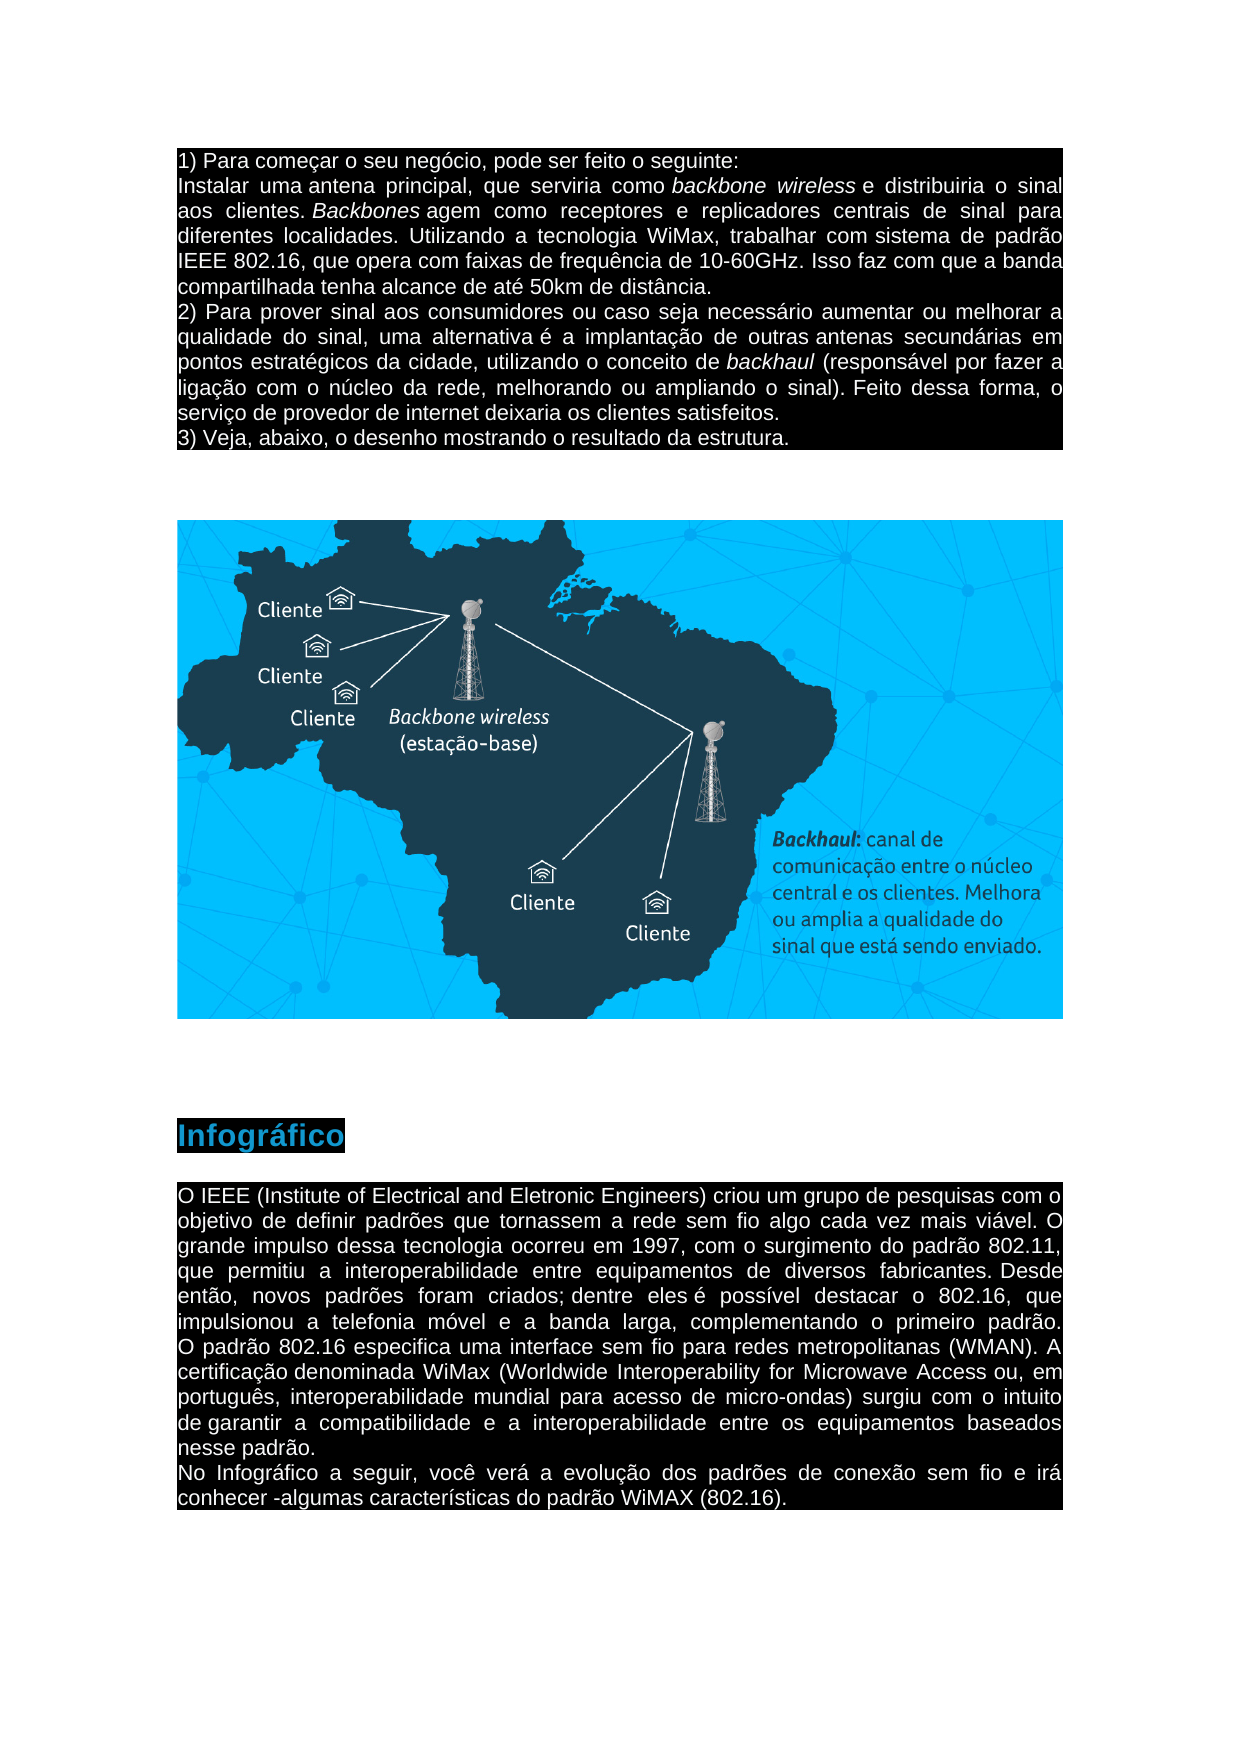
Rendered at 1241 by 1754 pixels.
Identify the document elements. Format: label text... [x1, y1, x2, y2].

text Instalar uma antena principal, que serviria como backbone wireless e distribuiria o sinal aos clientes. Backbones agem como receptores e replicadores centrais de sinal para diferentes localidades. Utilizando a tecnologia WiMax, trabalhar com sistema de padrão IEEE 802.16, que opera com faixas de frequência de 10-60GHz. Isso faz com que a banda compartilhada tenha alcance de até 50km de distância. [177, 173, 1063, 299]
picture [177, 520, 836, 1019]
text 3) Veja, abaixo, o desenho mostrando o resultado da estrutura. [177, 425, 1063, 450]
picture [553, 593, 560, 601]
text Infográfico [177, 1117, 1063, 1153]
text 1) Para começar o seu negócio, pode ser feito o seguinte: [177, 148, 1063, 173]
text 2) Para prover sinal aos consumidores ou caso seja necessário aumentar ou melhorar a qualidade do sinal, uma alternativa é a implantação de outras antenas secundárias em pontos estratégicos da cidade, utilizando o conceito de backhaul (responsável por fazer a ligação com o núcleo da rede, melhorando ou ampliando o sinal). Feito dessa forma, o serviço de provedor de internet deixaria os clientes satisfeitos. [177, 299, 1063, 425]
text No Infográfico a seguir, você verá a evolução dos padrões de conexão sem fio e irá conhecer -algumas características do padrão WiMAX (802.16). [177, 1460, 1063, 1510]
text O IEEE (Institute of Electrical and Eletronic Engineers) criou um grupo de pesquisas com o objetivo de definir padrões que tornassem a rede sem fio algo cada vez mais viável. O grande impulso dessa tecnologia ocorreu em 1997, com o surgimento do padrão 802.11, que permitiu a interoperabilidade entre equipamentos de diversos fabricantes. Desde então, novos padrões foram criados; dentre eles é possível destacar o 802.16, que impulsionou a telefonia móvel e a banda larga, complementando o primeiro padrão. O padrão 802.16 especifica uma interface sem fio para redes metropolitanas (WMAN). A certificação denominada WiMax (Worldwide Interoperability for Microwave Access ou, em português, interoperabilidade mundial para acesso de micro-ondas) surgiu com o intuito de garantir a compatibilidade e a interoperabilidade entre os equipamentos baseados nesse padrão. [177, 1182, 1063, 1460]
